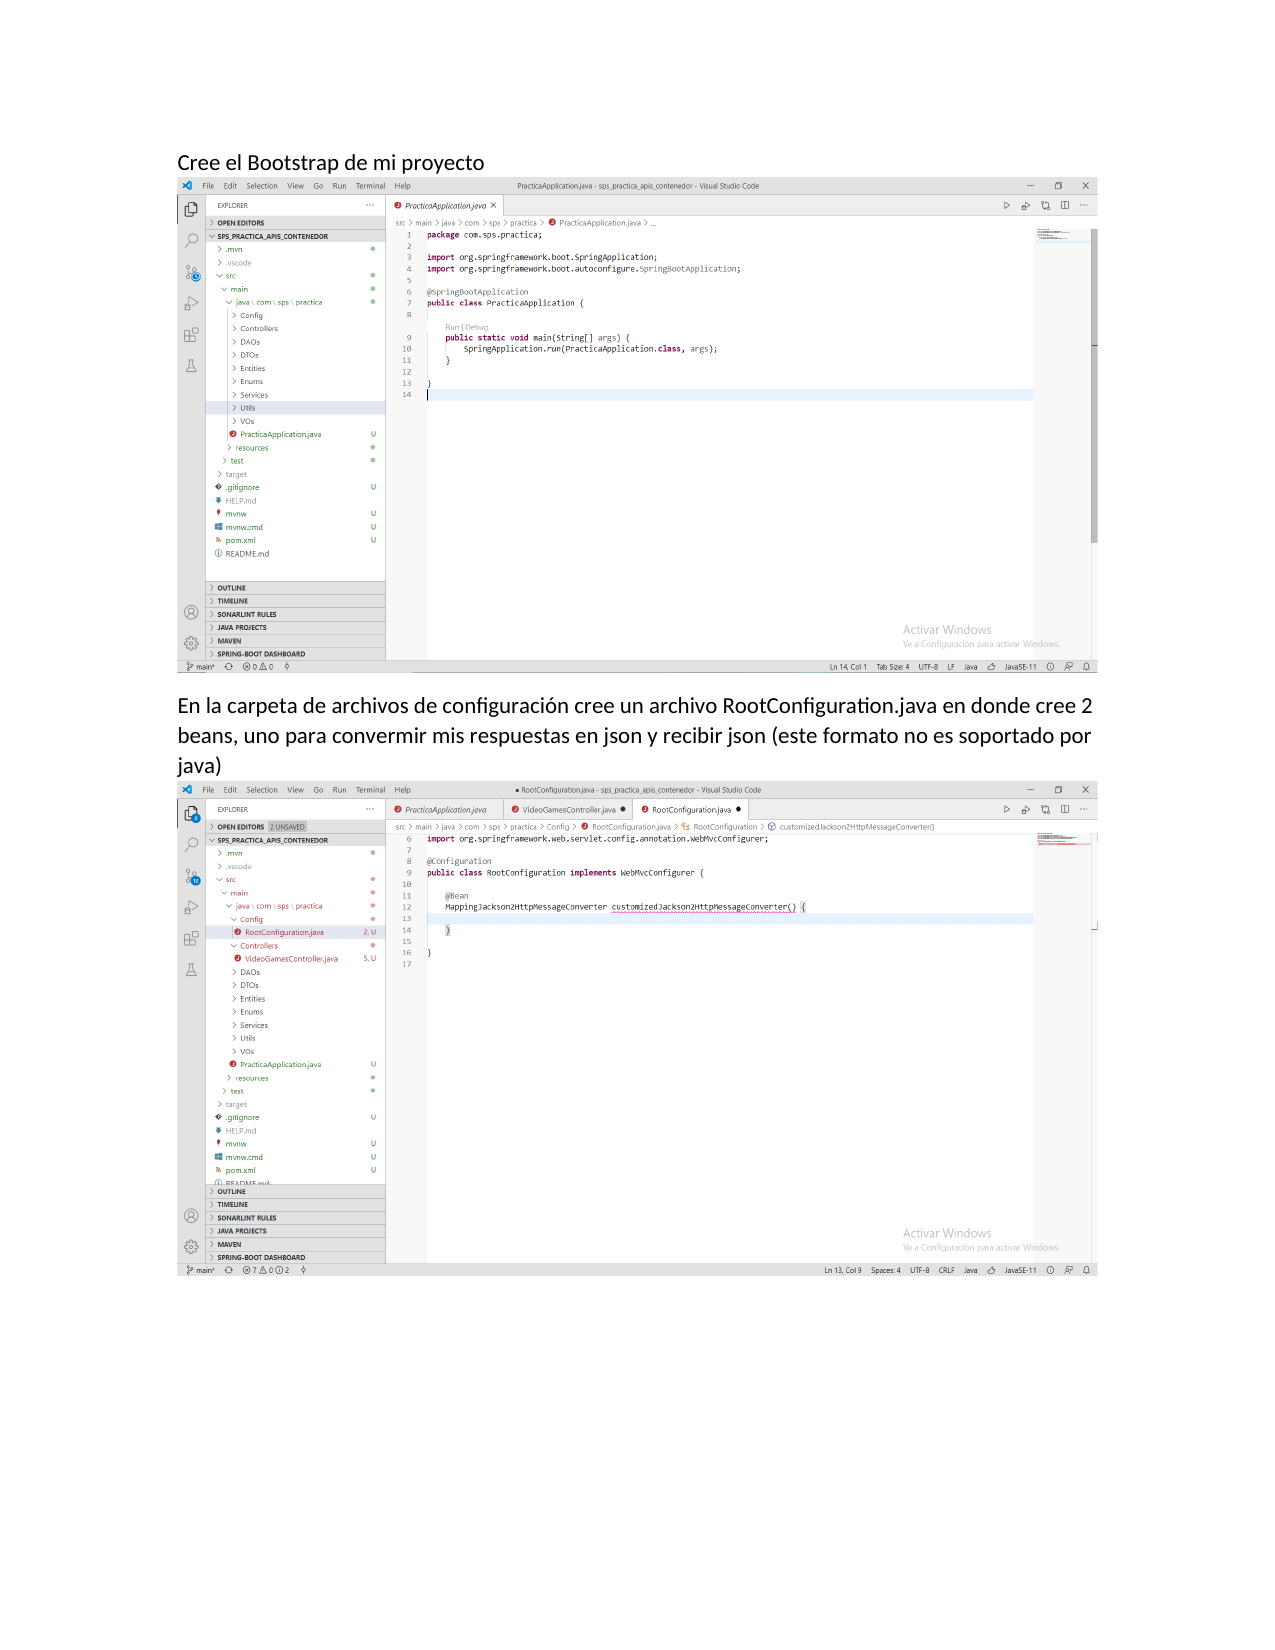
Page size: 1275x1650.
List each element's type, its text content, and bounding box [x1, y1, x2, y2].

text En la carpeta de archivos de configuración cree un archivo RootConfiguration.java en donde cree 2 beans, uno para convermir mis respuestas en json y recibir json (este formato no es soportado por java) [177, 691, 1098, 781]
text Cree el Bootstrap de mi proyecto [177, 148, 1098, 177]
picture [177, 781, 1098, 1276]
picture [177, 177, 1098, 673]
